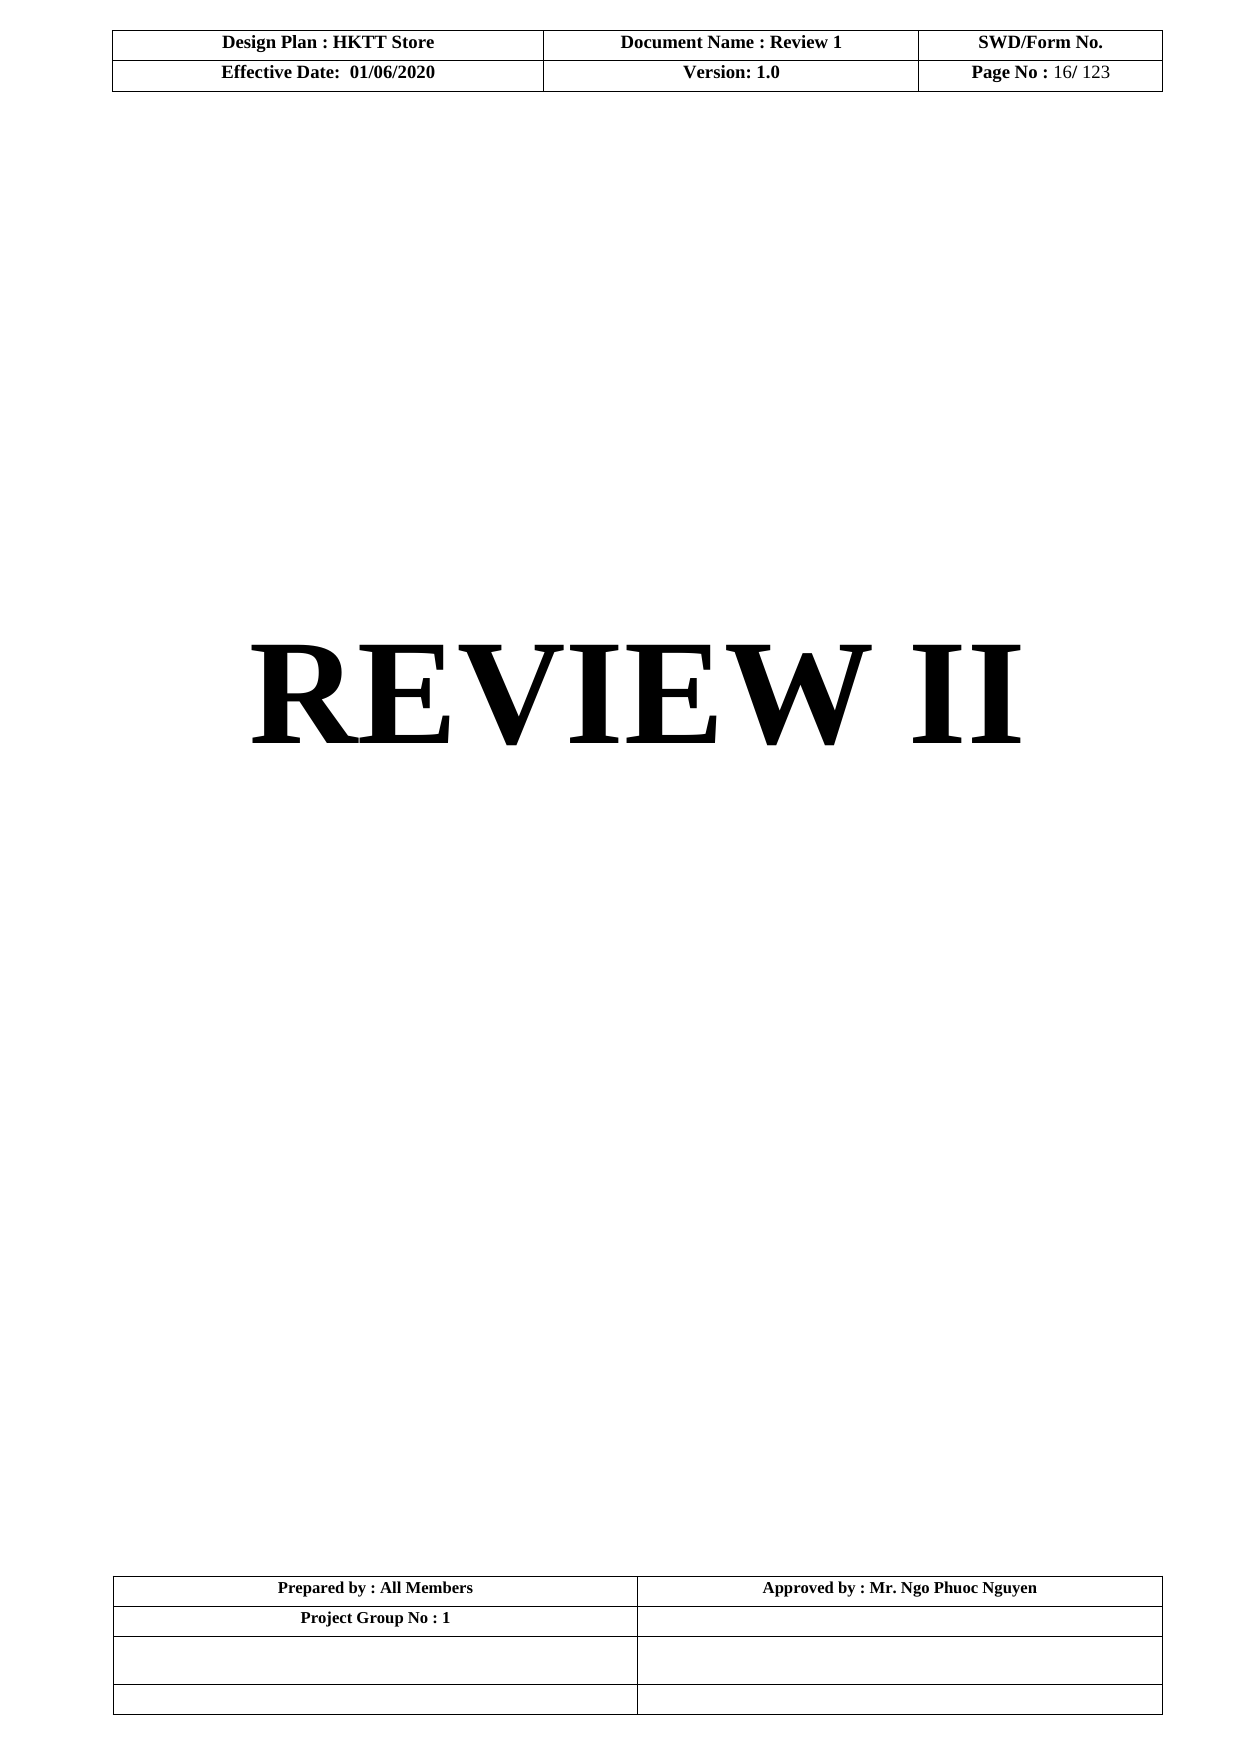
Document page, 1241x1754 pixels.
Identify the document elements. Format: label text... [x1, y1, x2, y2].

subtitle REVIEW II [112, 603, 1162, 776]
